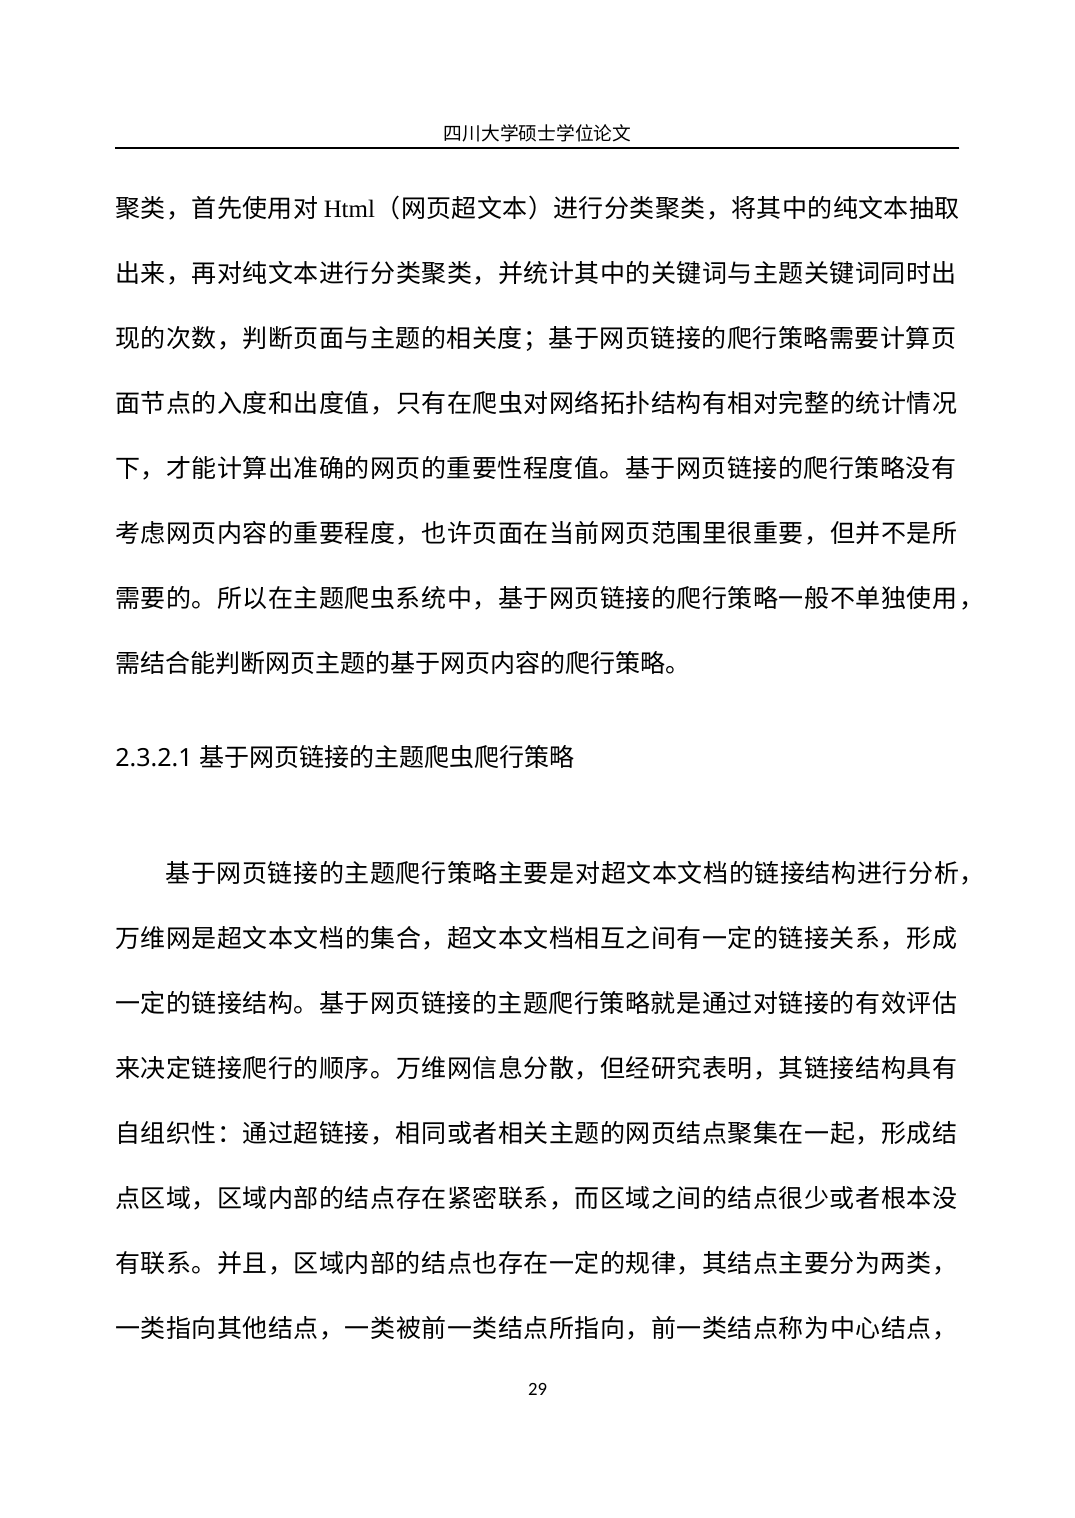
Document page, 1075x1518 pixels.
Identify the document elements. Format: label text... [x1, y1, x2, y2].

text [115, 174, 959, 694]
subtitle 2.3.2.1 基于网页链接的主题爬虫爬行策略 [115, 723, 959, 788]
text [115, 839, 959, 1359]
